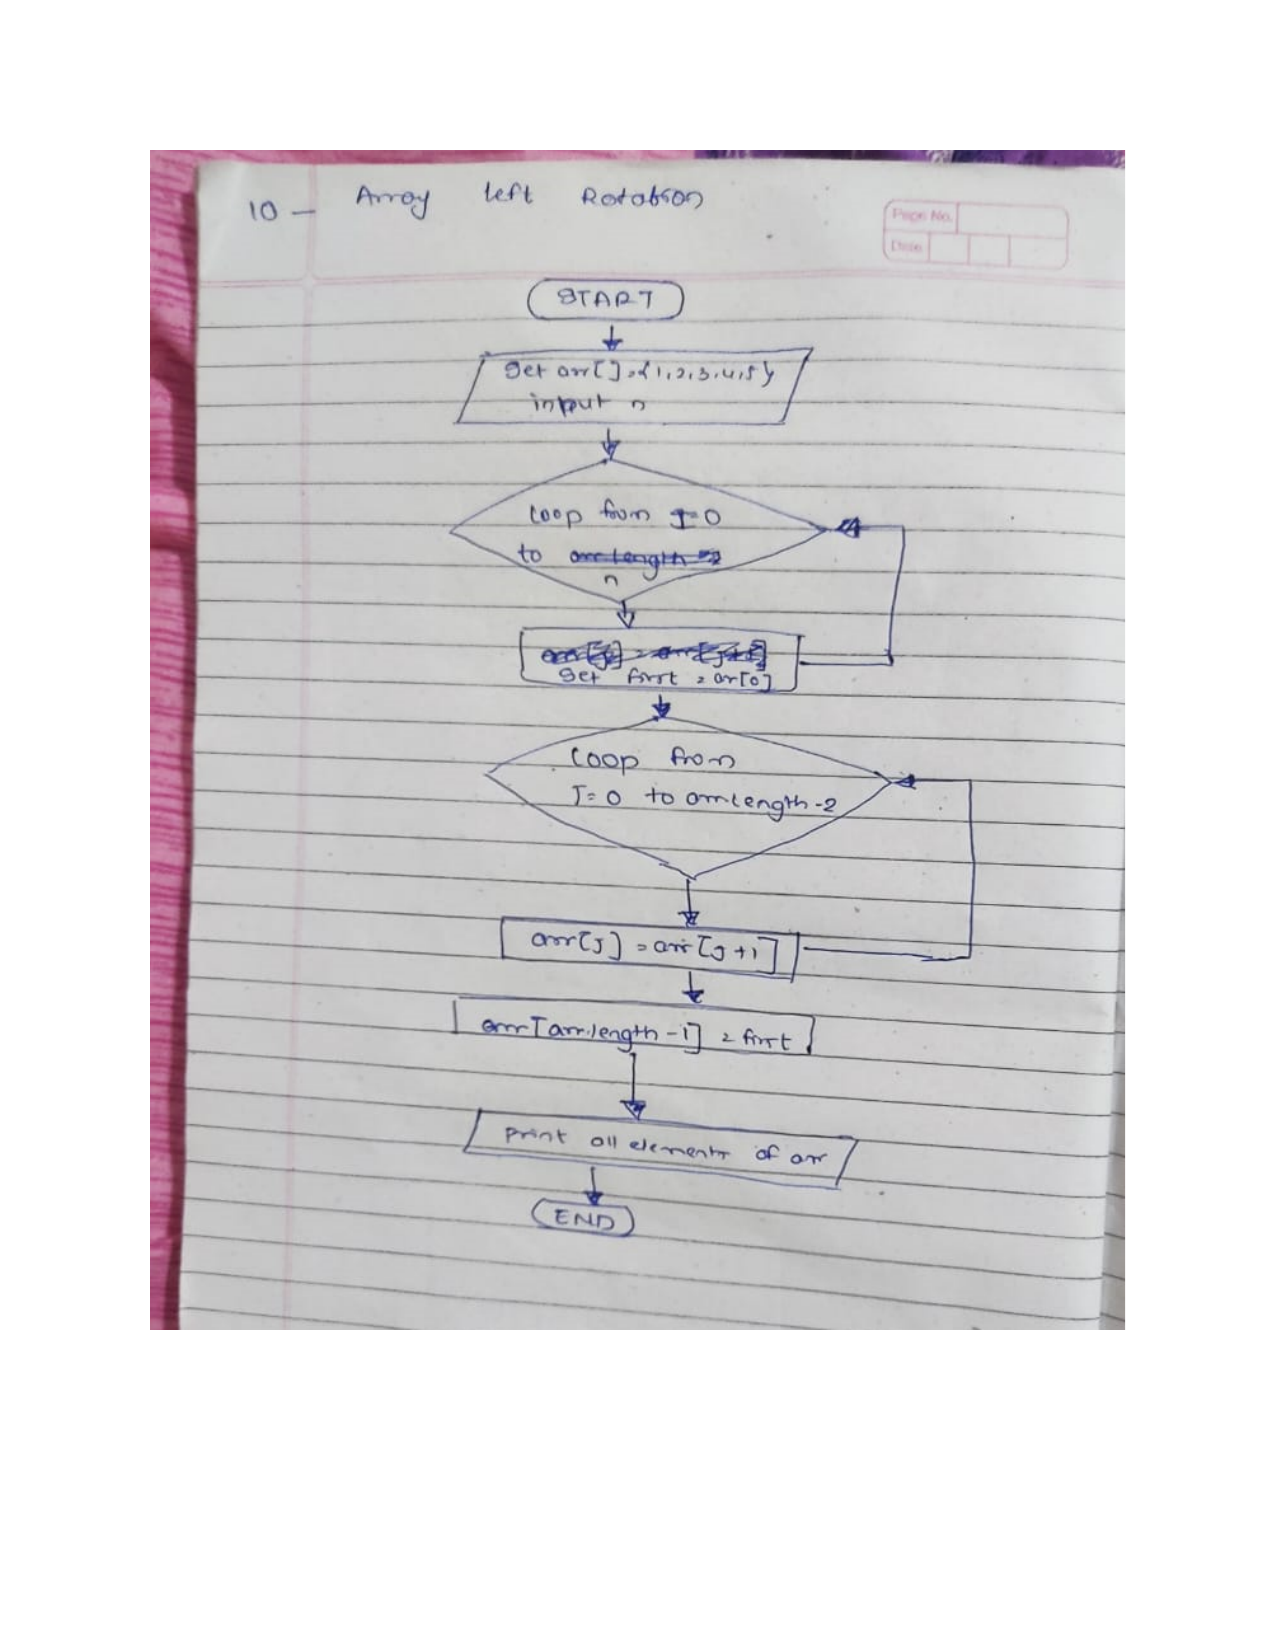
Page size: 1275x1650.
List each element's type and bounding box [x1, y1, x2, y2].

picture [150, 150, 1125, 1330]
